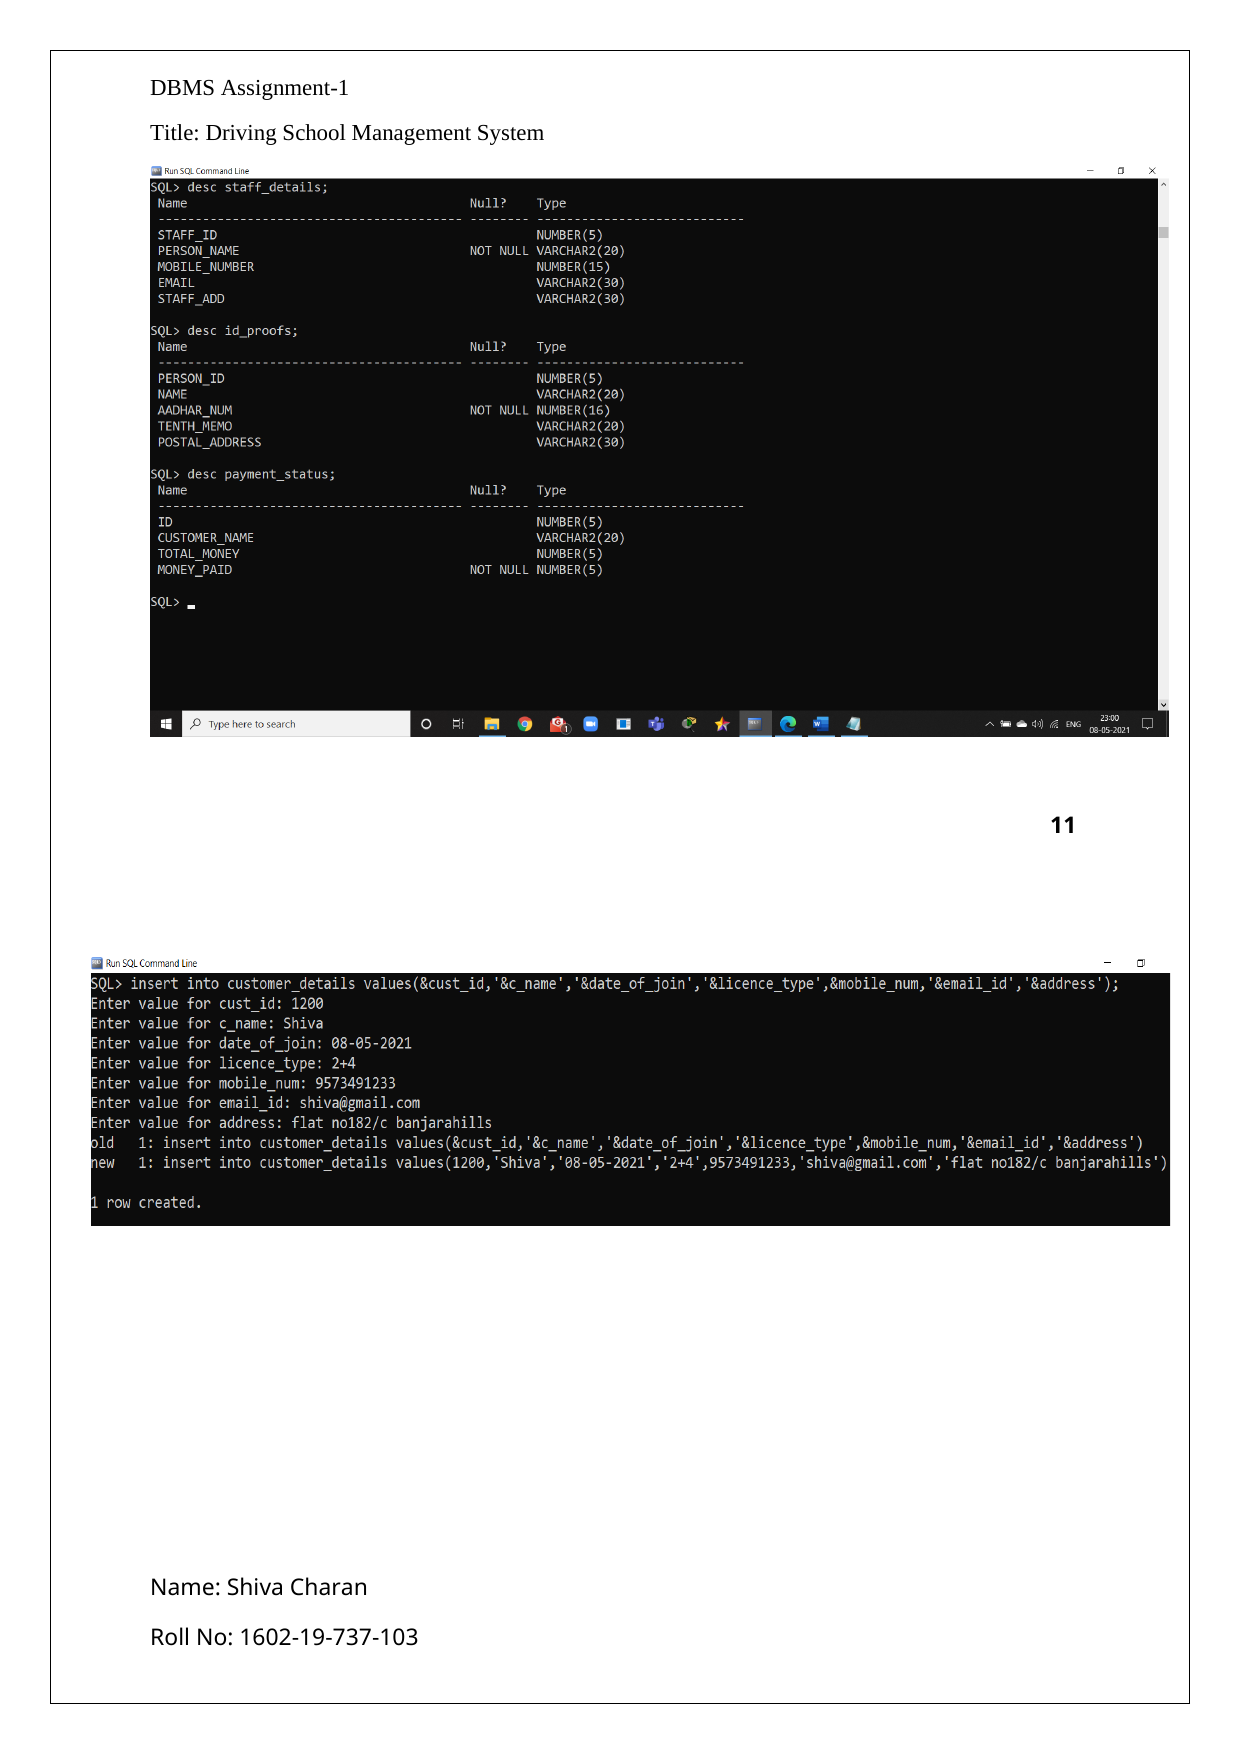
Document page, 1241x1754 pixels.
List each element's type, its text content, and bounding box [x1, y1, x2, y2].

picture [91, 954, 1171, 1226]
picture [150, 163, 1169, 737]
text 11 [150, 809, 1090, 840]
